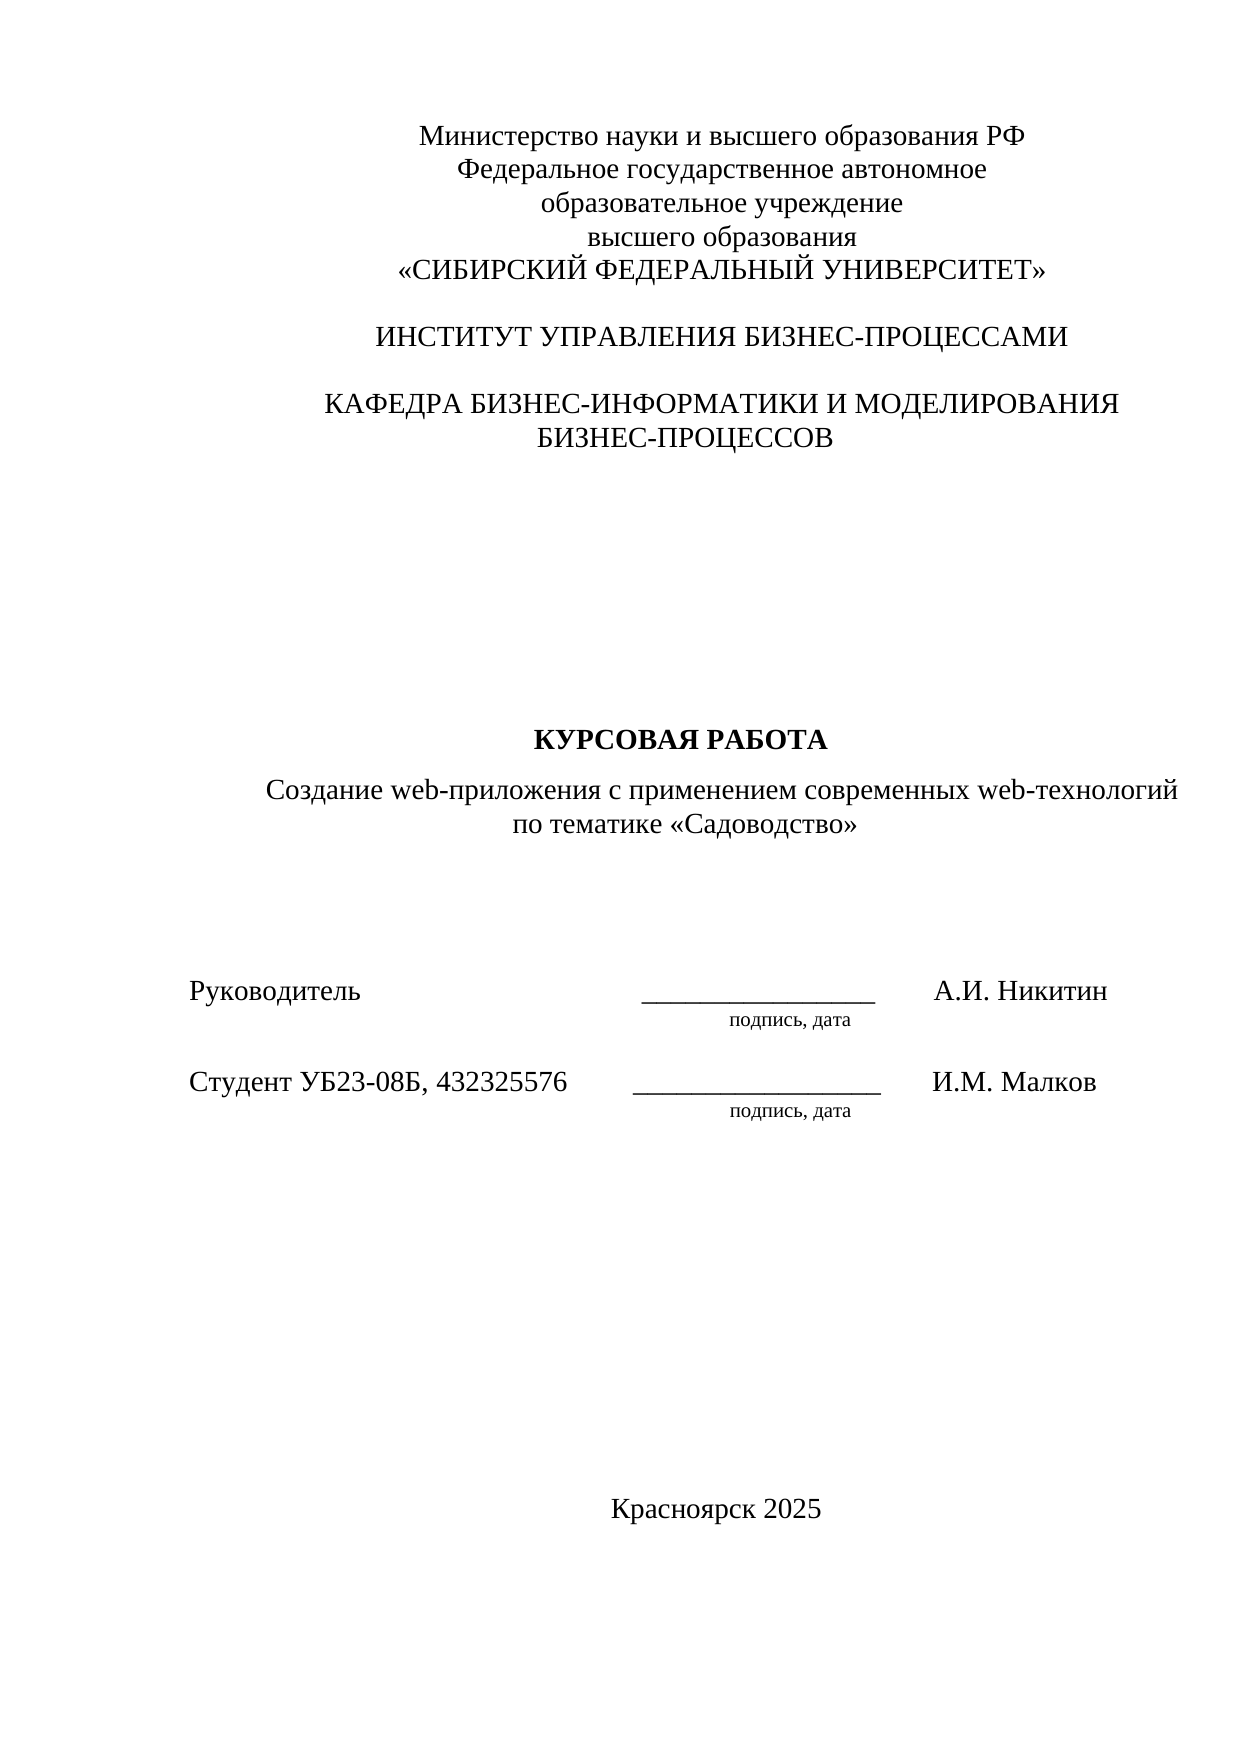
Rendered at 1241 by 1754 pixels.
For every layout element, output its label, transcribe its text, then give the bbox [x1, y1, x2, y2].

text подпись, дата [189, 1007, 1181, 1031]
text высшего образования [189, 219, 1181, 252]
text Федеральное государственное автономное [189, 152, 1181, 185]
text КАФЕДРА БИЗНЕС-ИНФОРМАТИКИ И МОДЕЛИРОВАНИЯ БИЗНЕС-ПРОЦЕССОВ [189, 386, 1181, 453]
text Руководитель ________________ А.И. Никитин [189, 973, 1181, 1007]
text Министерство науки и высшего образования РФ [189, 118, 1181, 152]
text Студент УБ23-08Б, 432325576 _________________ И.М. Малков [189, 1064, 1181, 1098]
text Создание web-приложения с применением современных web-технологий по тематике «Садоводство» [858, 772, 1181, 839]
text образовательное учреждение [189, 185, 1181, 219]
text «СИБИРСКИЙ ФЕДЕРАЛЬНЫЙ УНИВЕРСИТЕТ» [189, 252, 1181, 286]
text КУРСОВАЯ РАБОТА [177, 722, 1181, 755]
text ИНСТИТУТ УПРАВЛЕНИЯ БИЗНЕС-ПРОЦЕССАМИ [189, 319, 1181, 353]
text Создание web-приложения с применением современных web-технологий по тематике «Садоводство» [189, 772, 512, 839]
text Красноярск 2025 [177, 1491, 1181, 1525]
text подпись, дата [189, 1098, 1181, 1122]
